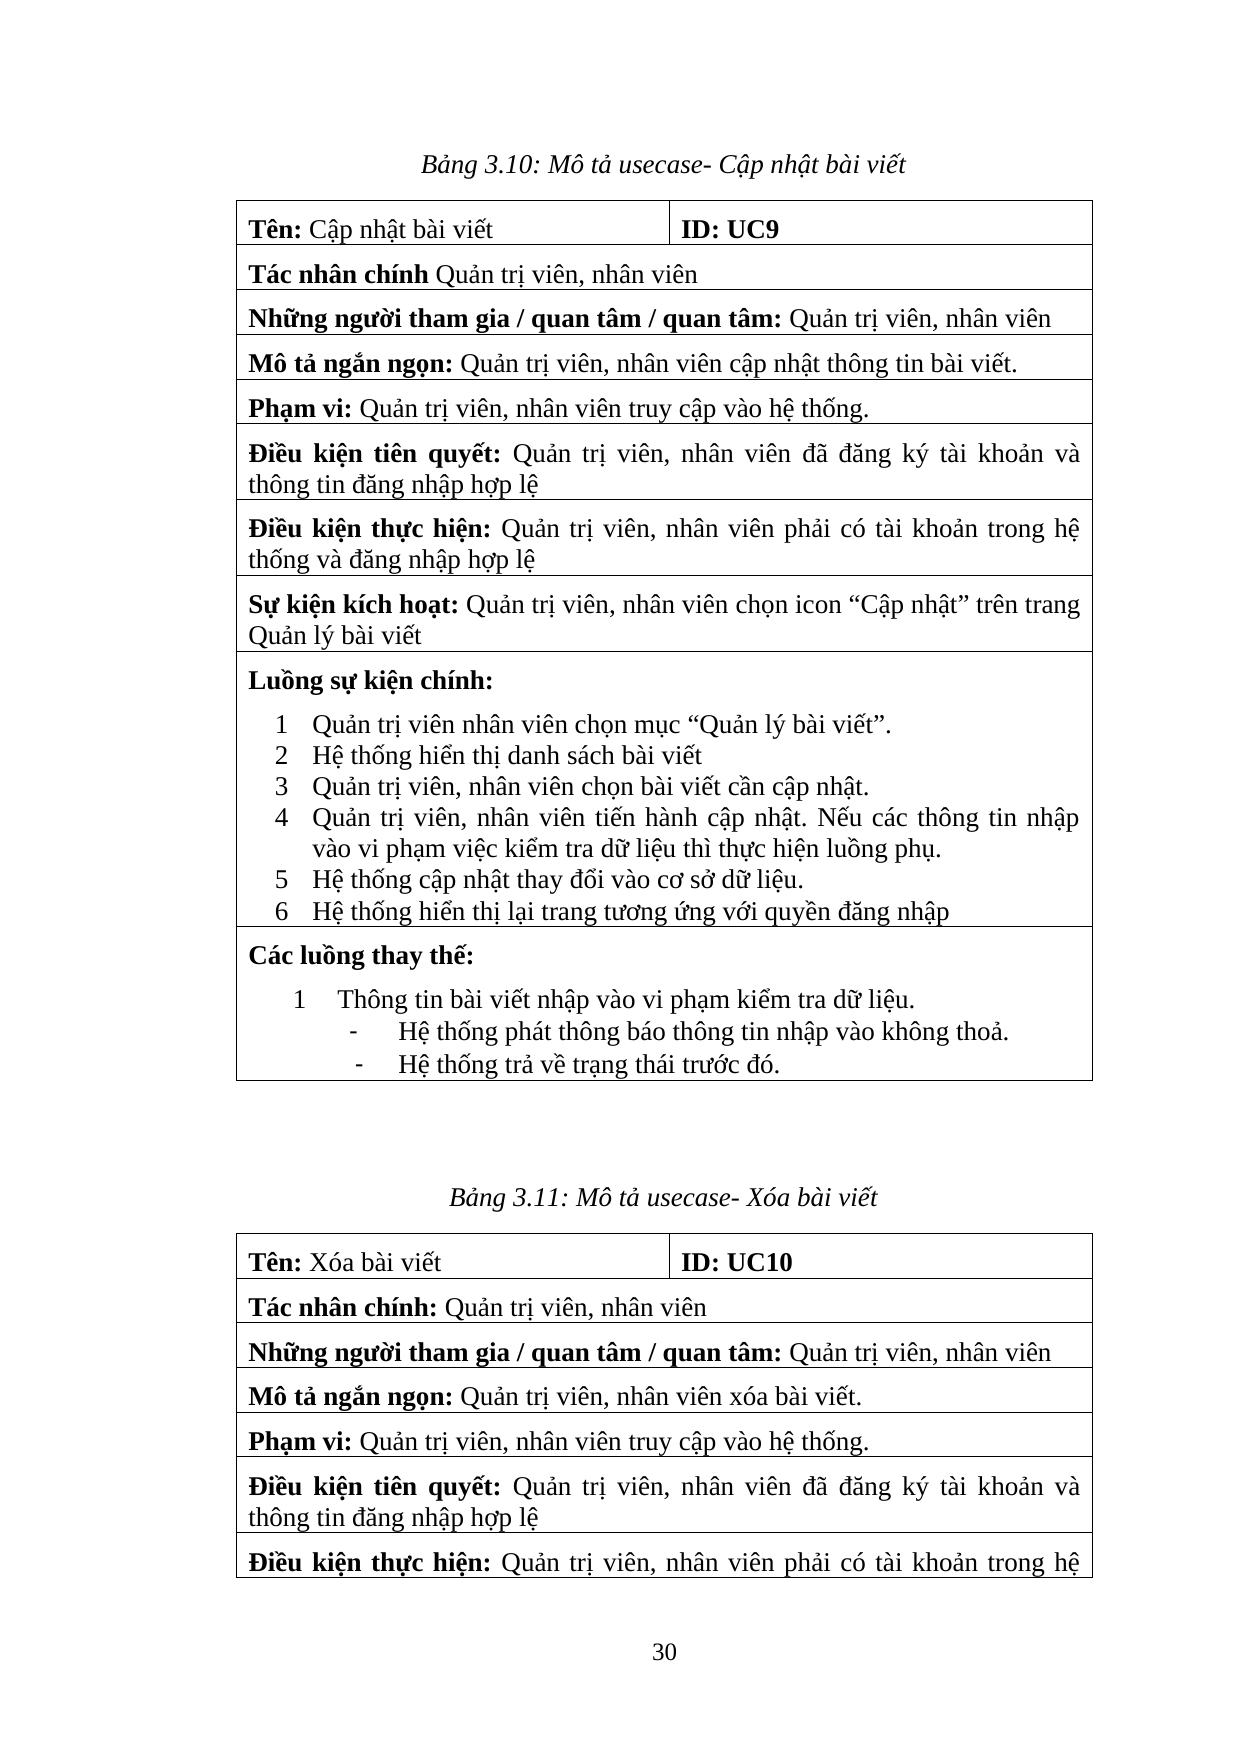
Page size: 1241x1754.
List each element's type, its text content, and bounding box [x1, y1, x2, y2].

table_header Tên: Cập nhật bài viết [237, 201, 669, 244]
text Bảng 3.11: Mô tả usecase- Xóa bài viết [236, 1181, 1092, 1212]
table_header Tên: Xóa bài viết [237, 1234, 669, 1277]
table_cell Điều kiện tiên quyết: Quản trị viên, nhân viên đã đăng ký tài khoản và thông tin đăng nhập hợp lệ [237, 1457, 1092, 1532]
table_cell Các luồng thay thế: Thông tin bài viết nhập vào vi phạm kiểm tra dữ liệu. Hệ thống phát thông báo thông tin nhập vào không thoả. Hệ thống trả về trạng thái trước đó. [237, 927, 1092, 1080]
table_cell Mô tả ngắn ngọn: Quản trị viên, nhân viên cập nhật thông tin bài viết. [237, 335, 1092, 378]
table_cell Sự kiện kích hoạt: Quản trị viên, nhân viên chọn icon “Cập nhật” trên trang Quản lý bài viết [237, 576, 1092, 651]
table_cell Điều kiện tiên quyết: Quản trị viên, nhân viên đã đăng ký tài khoản và thông tin đăng nhập hợp lệ [237, 424, 1092, 499]
table_cell Điều kiện thực hiện: Quản trị viên, nhân viên phải có tài khoản trong hệ thống và đăng nhập hợp lệ [237, 500, 1092, 575]
table_cell Tác nhân chính Quản trị viên, nhân viên [237, 245, 1092, 289]
table_cell Mô tả ngắn ngọn: Quản trị viên, nhân viên xóa bài viết. [237, 1368, 1092, 1412]
table_cell Những người tham gia / quan tâm / quan tâm: Quản trị viên, nhân viên [237, 290, 1092, 334]
text Bảng 3.10: Mô tả usecase- Cập nhật bài viết [236, 148, 1092, 179]
table_header ID: UC10 [670, 1234, 1092, 1277]
table_cell Phạm vi: Quản trị viên, nhân viên truy cập vào hệ thống. [237, 380, 1092, 423]
table_cell Những người tham gia / quan tâm / quan tâm: Quản trị viên, nhân viên [237, 1323, 1092, 1367]
table_cell Tác nhân chính: Quản trị viên, nhân viên [237, 1279, 1092, 1322]
table_header ID: UC9 [670, 201, 1092, 244]
table_cell Luồng sự kiện chính: Quản trị viên nhân viên chọn mục “Quản lý bài viết”. Hệ thống hiển thị danh sách bài viết Quản trị viên, nhân viên chọn bài viết cần cập nhật. Quản trị viên, nhân viên tiến hành cập nhật. Nếu các thông tin nhập vào vi phạm việc kiểm tra dữ liệu thì thực hiện luồng phụ. Hệ thống cập nhật thay đổi vào cơ sở dữ liệu. Hệ thống hiển thị lại trang tương ứng với quyền đăng nhập [237, 652, 1092, 926]
table_cell Phạm vi: Quản trị viên, nhân viên truy cập vào hệ thống. [237, 1413, 1092, 1456]
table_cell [237, 1533, 1092, 1577]
